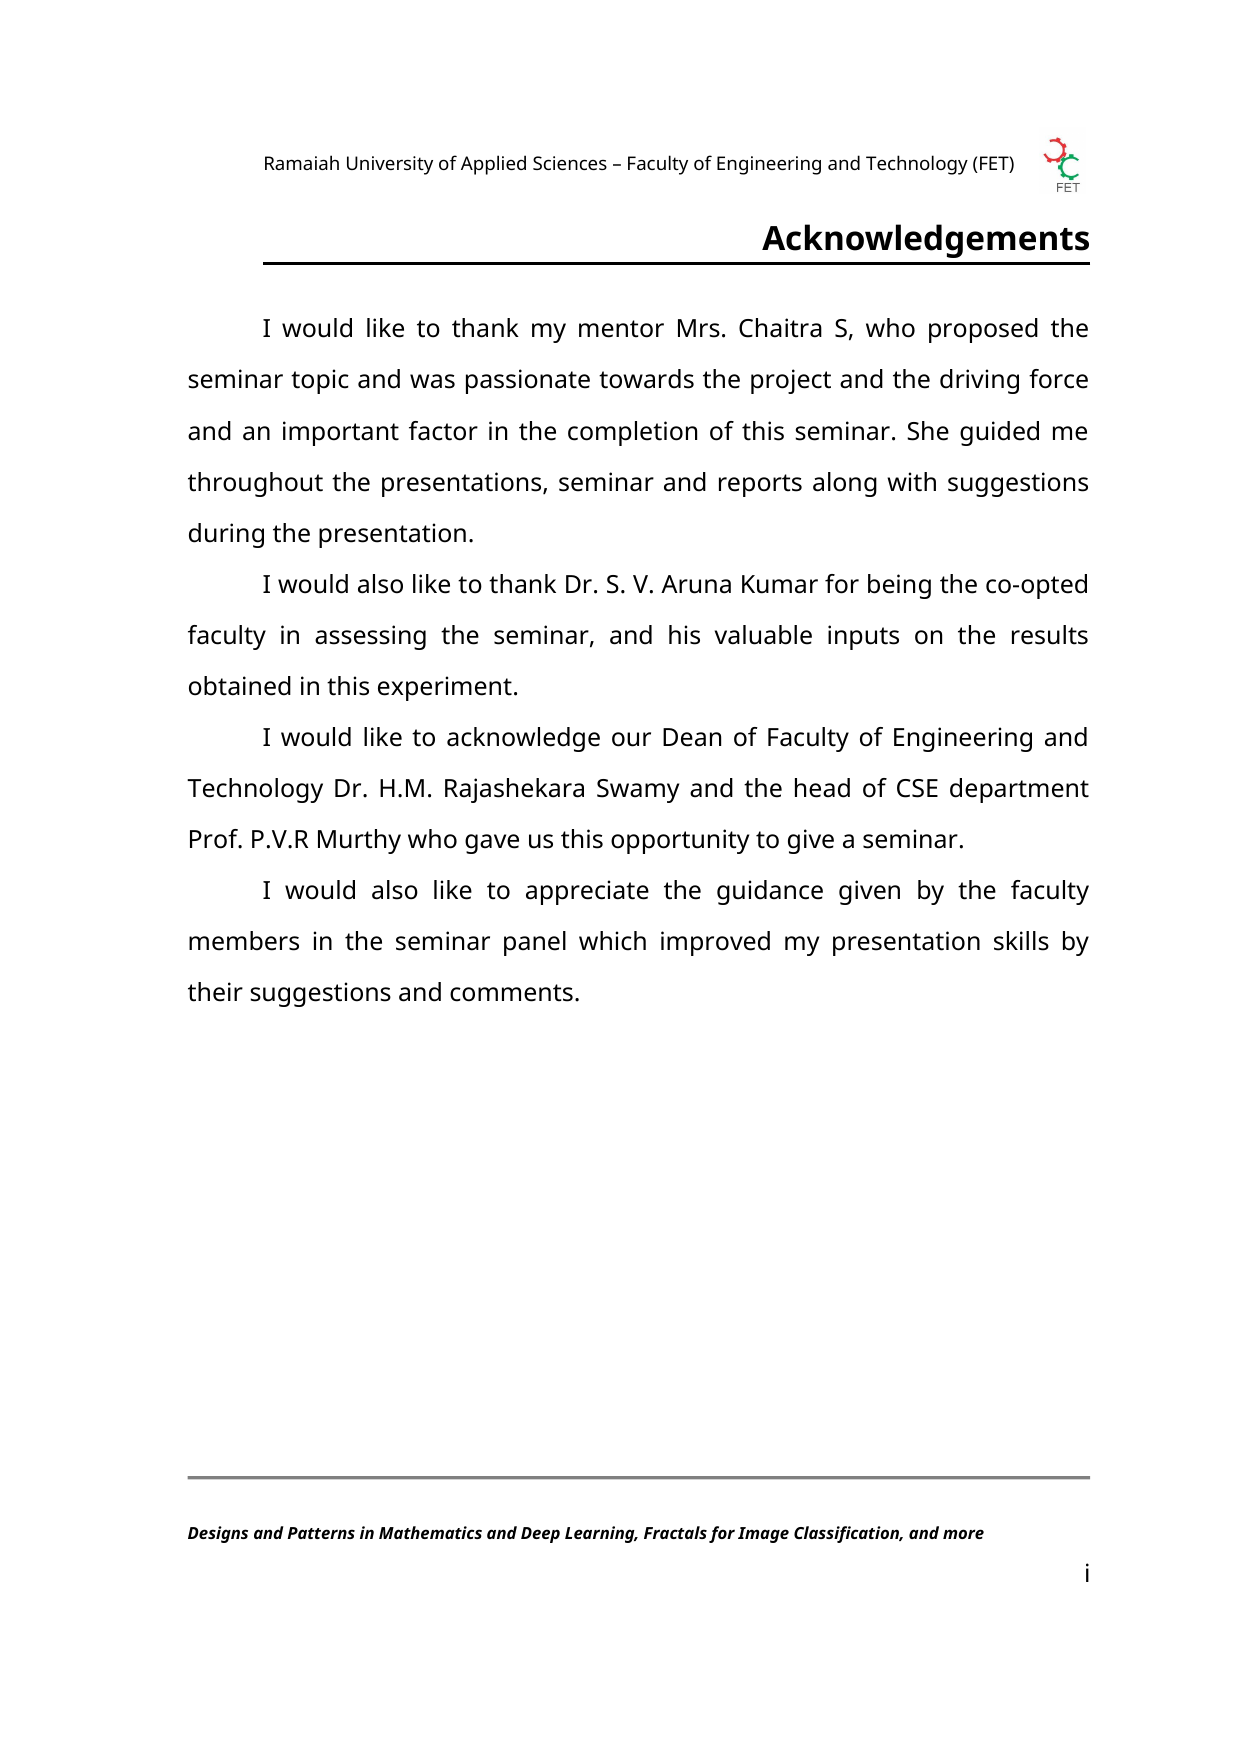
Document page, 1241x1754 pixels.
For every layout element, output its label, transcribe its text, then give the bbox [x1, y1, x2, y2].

text I would also like to appreciate the guidance given by the faculty members in the seminar panel which improved my presentation skills by their suggestions and comments. [187, 873, 1090, 1009]
text I would like to acknowledge our Dean of Faculty of Engineering and Technology Dr. H.M. Rajashekara Swamy and the head of CSE department Prof. P.V.R Murthy who gave us this opportunity to give a seminar. [187, 719, 1090, 856]
text I would like to thank my mentor Mrs. Chaitra S, who proposed the seminar topic and was passionate towards the project and the driving force and an important factor in the completion of this seminar. She guided me throughout the presentations, seminar and reports along with suggestions during the presentation. [187, 311, 1090, 549]
picture [1038, 127, 1091, 196]
text I would also like to thank Dr. S. V. Aruna Kumar for being the co-opted faculty in assessing the seminar, and his valuable inputs on the results obtained in this experiment. [187, 566, 1090, 702]
subtitle Acknowledgements [262, 215, 1090, 265]
